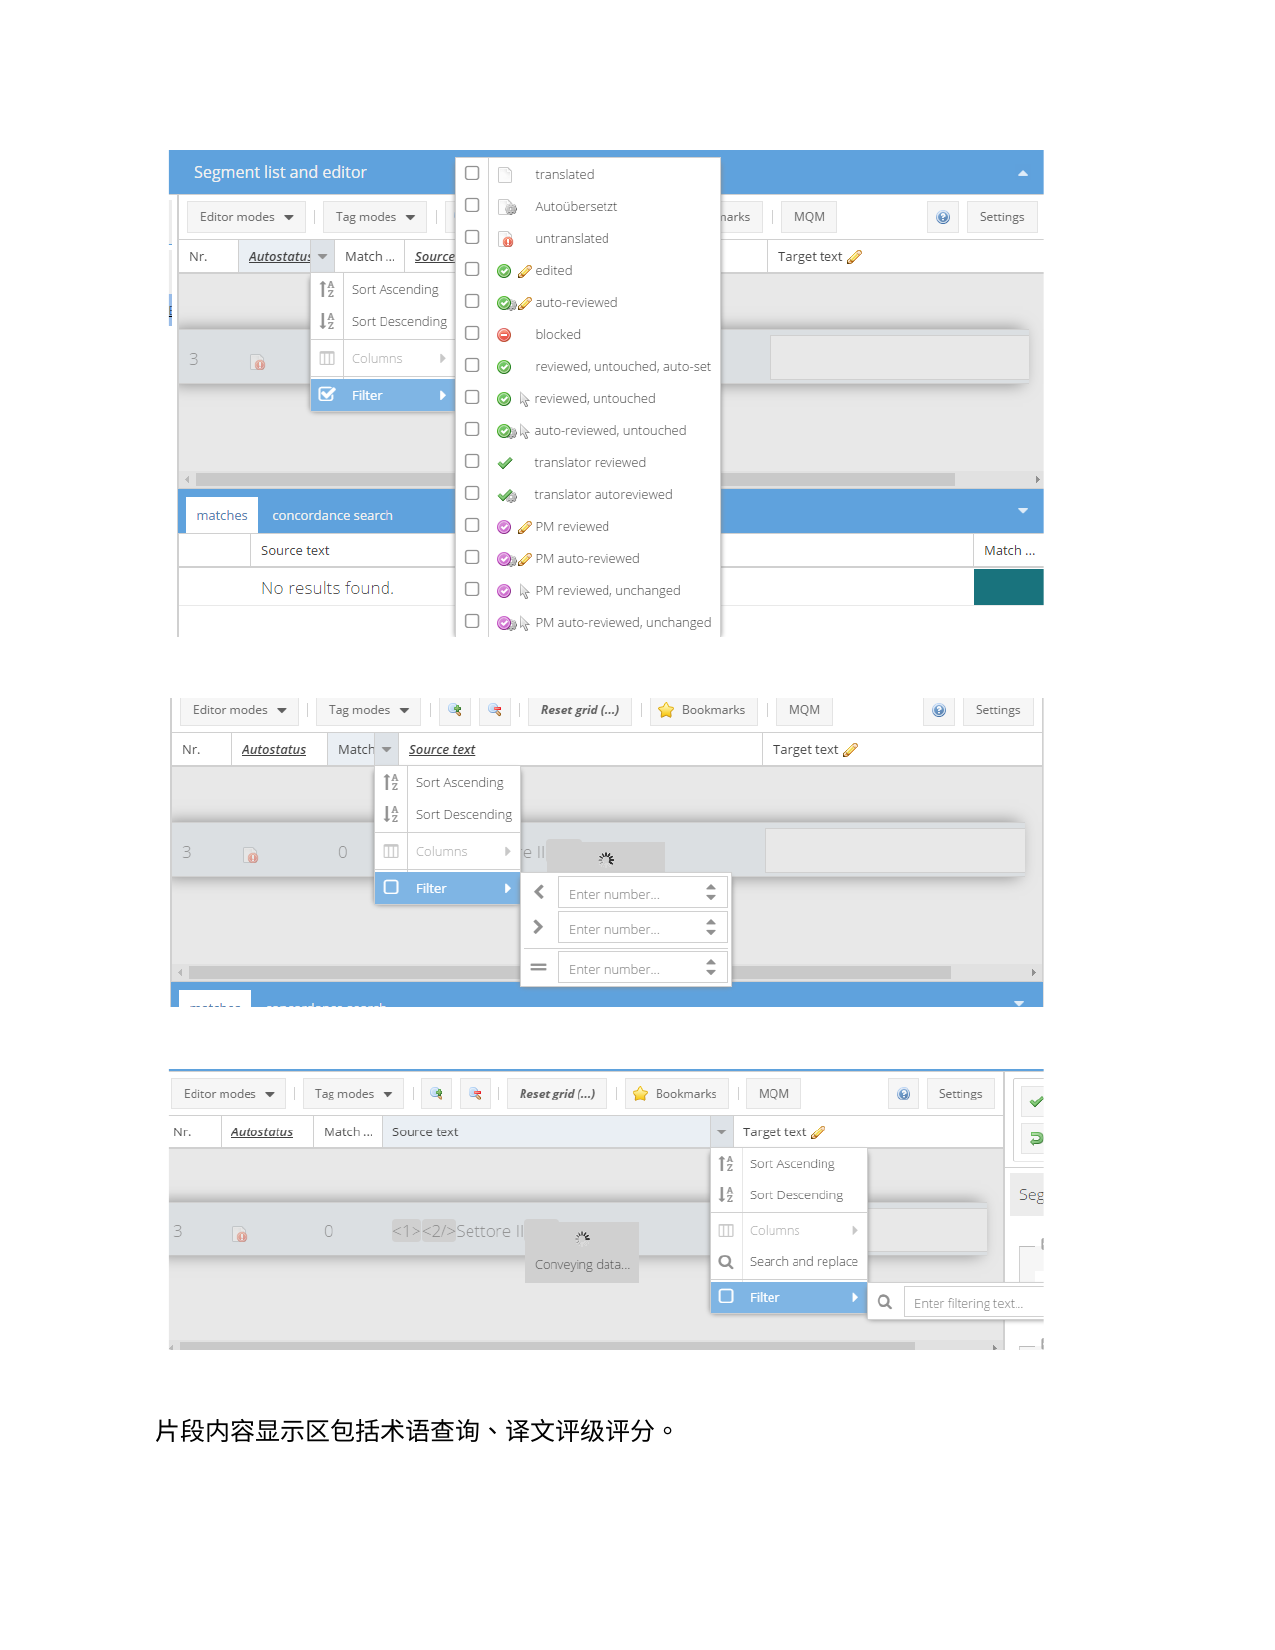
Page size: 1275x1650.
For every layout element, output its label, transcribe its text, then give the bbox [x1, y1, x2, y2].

text 片段内容显示区包括术语查询、译文评级评分。 [150, 1418, 1125, 1447]
picture [168, 698, 1044, 1007]
picture [168, 150, 1044, 637]
picture [168, 1069, 1044, 1350]
